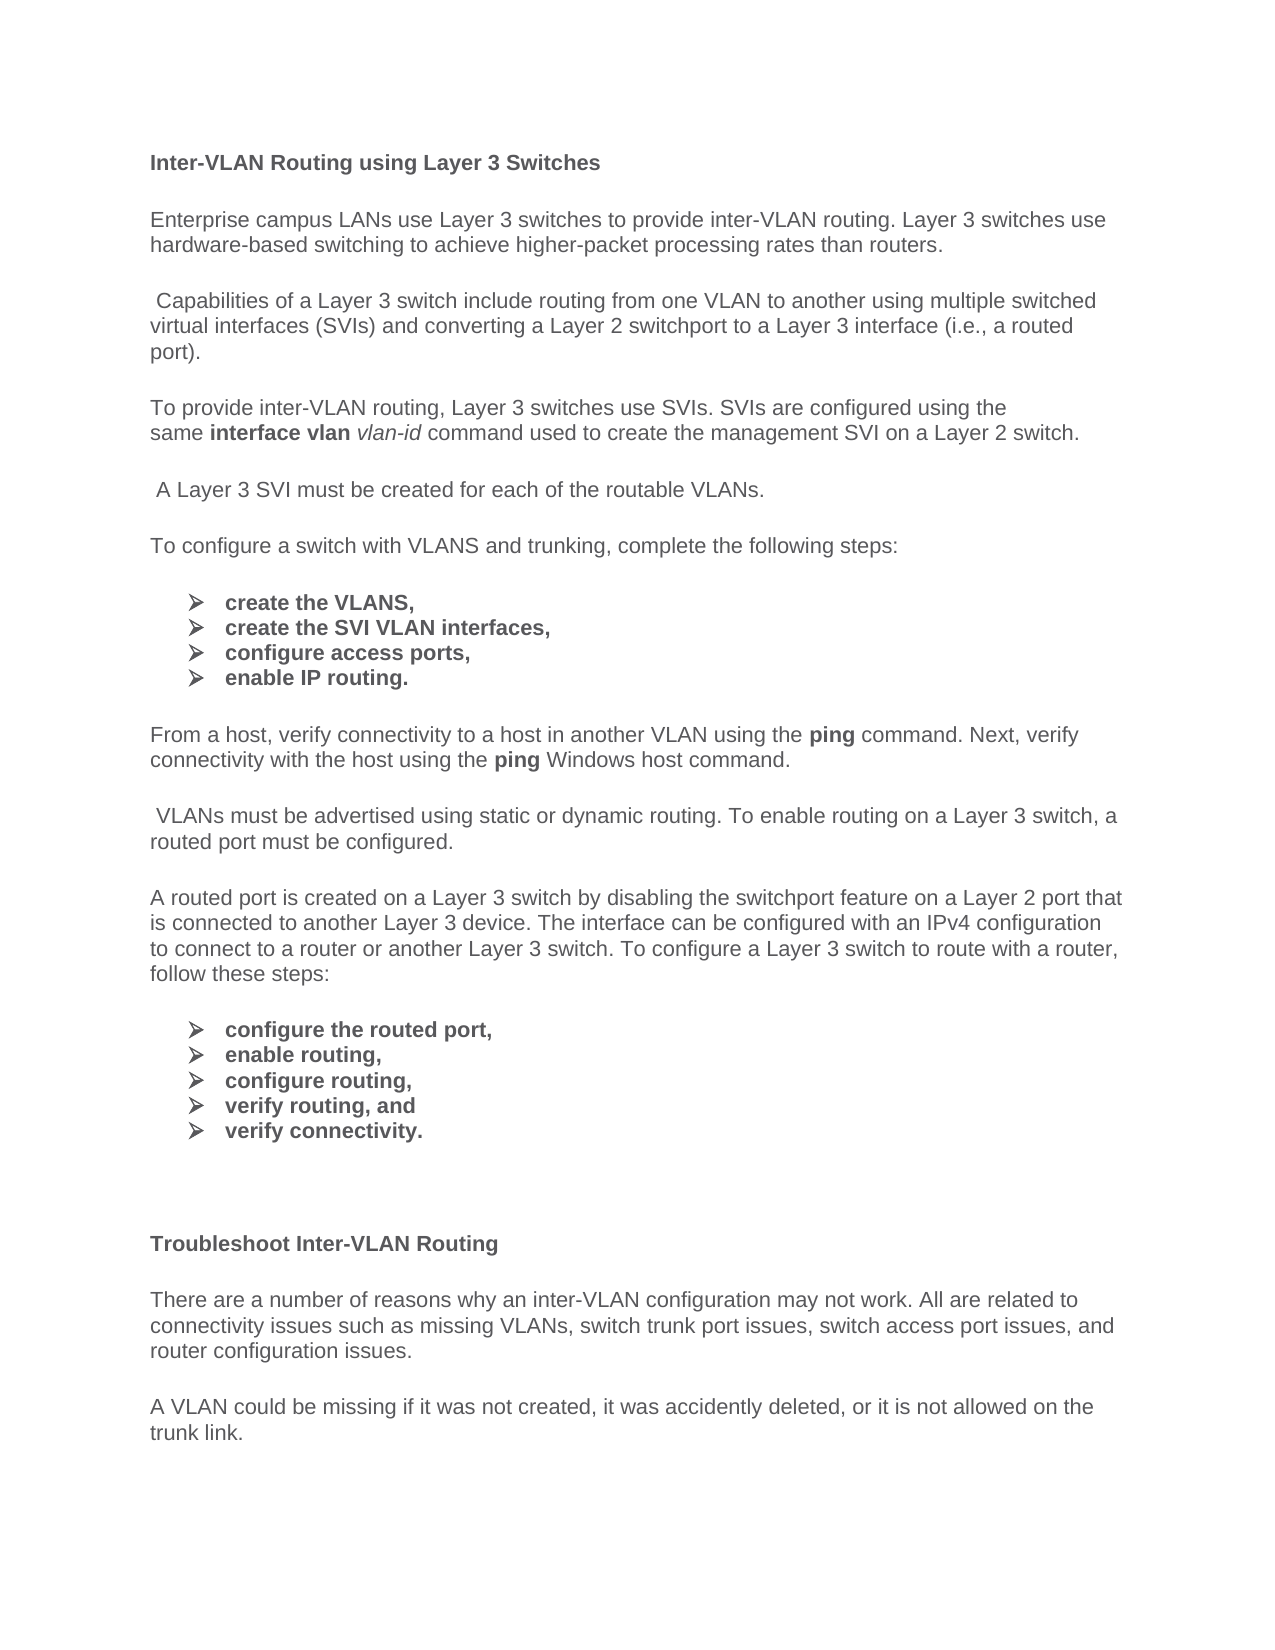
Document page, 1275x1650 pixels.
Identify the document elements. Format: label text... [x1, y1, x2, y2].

list configure routing, [187, 1067, 1125, 1093]
text Capabilities of a Layer 3 switch include routing from one VLAN to another using multiple switched virtual interfaces (SVIs) and converting a Layer 2 switchport to a Layer 3 interface (i.e., a routed port). [150, 288, 1125, 364]
list verify routing, and [187, 1093, 1125, 1118]
text VLANs must be advertised using static or dynamic routing. To enable routing on a Layer 3 switch, a routed port must be configured. [150, 803, 1125, 854]
list create the SVI VLAN interfaces, [187, 615, 1125, 640]
text Inter-VLAN Routing using Layer 3 Switches [150, 150, 1125, 175]
text To configure a switch with VLANS and trunking, complete the following steps: [150, 533, 1125, 558]
text Troubleshoot Inter-VLAN Routing [150, 1231, 1125, 1256]
text A routed port is created on a Layer 3 switch by disabling the switchport feature on a Layer 2 port that is connected to another Layer 3 device. The interface can be configured with an IPv4 configuration to connect to a router or another Layer 3 switch. To configure a Layer 3 switch to route with a router, follow these steps: [150, 885, 1125, 986]
list verify connectivity. [187, 1118, 1125, 1143]
list enable routing, [187, 1042, 1125, 1067]
text There are a number of reasons why an inter-VLAN configuration may not work. All are related to connectivity issues such as missing VLANs, switch trunk port issues, switch access port issues, and router configuration issues. [150, 1287, 1125, 1363]
text A VLAN could be missing if it was not created, it was accidently deleted, or it is not allowed on the trunk link. [150, 1394, 1125, 1444]
list enable IP routing. [187, 665, 1125, 690]
text A Layer 3 SVI must be created for each of the routable VLANs. [150, 477, 1125, 502]
list configure access ports, [187, 640, 1125, 665]
list create the VLANS, [187, 589, 1125, 615]
text From a host, verify connectivity to a host in another VLAN using the ping command. Next, verify connectivity with the host using the ping Windows host command. [150, 722, 1125, 772]
text Enterprise campus LANs use Layer 3 switches to provide inter-VLAN routing. Layer 3 switches use hardware-based switching to achieve higher-packet processing rates than routers. [150, 206, 1125, 257]
list configure the routed port, [187, 1017, 1125, 1042]
text To provide inter-VLAN routing, Layer 3 switches use SVIs. SVIs are configured using the same interface vlan vlan-id command used to create the management SVI on a Layer 2 switch. [150, 395, 1125, 445]
